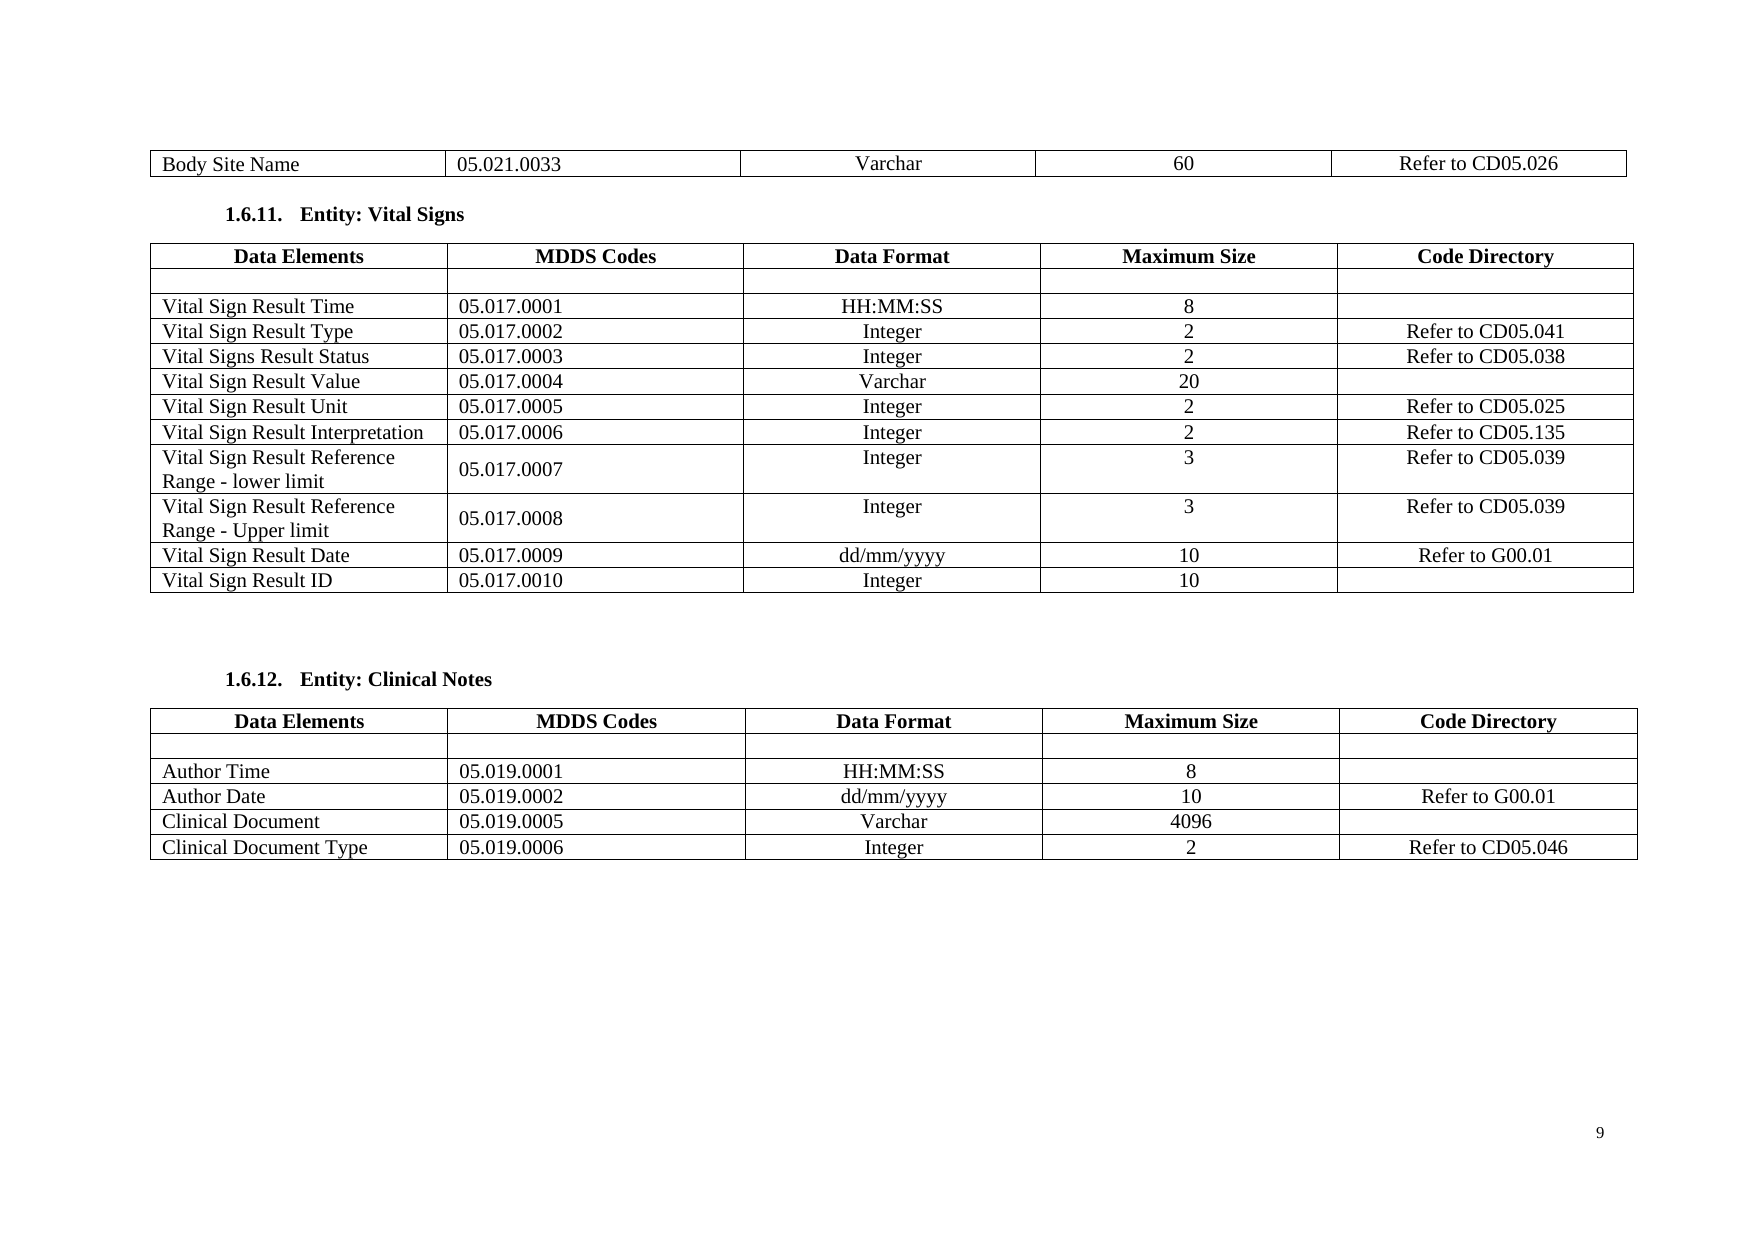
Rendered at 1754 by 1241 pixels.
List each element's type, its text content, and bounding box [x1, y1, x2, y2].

table_header Varchar [741, 151, 1035, 176]
list Entity: Vital Signs [225, 202, 1604, 226]
list Entity: Clinical Notes [225, 667, 1604, 691]
table_header Body Site Name [151, 151, 445, 176]
table_header 60 [1036, 151, 1331, 176]
table_header Refer to [1332, 151, 1626, 176]
table_header 05.021.0033 [446, 151, 740, 176]
